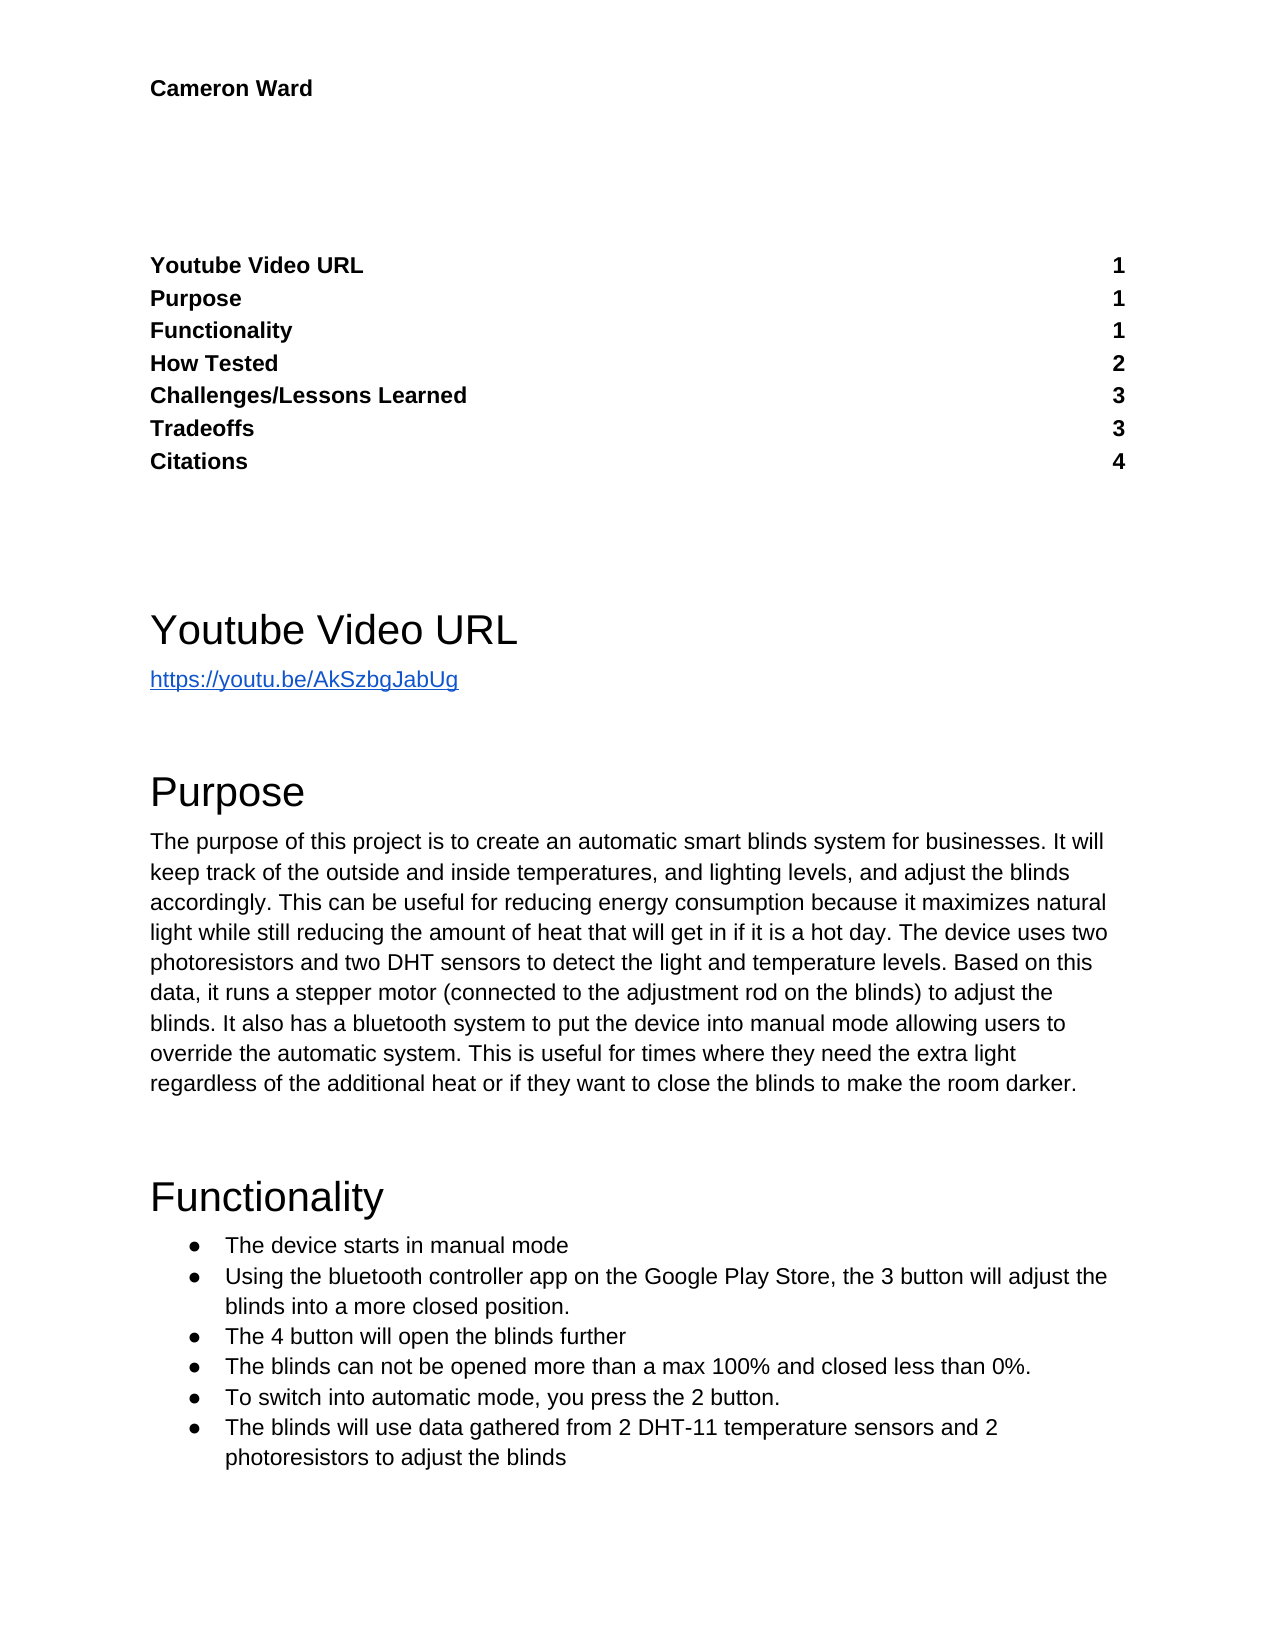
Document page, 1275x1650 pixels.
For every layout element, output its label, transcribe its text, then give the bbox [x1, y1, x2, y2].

list The device starts in manual mode [187, 1232, 1125, 1259]
subtitle Functionality [150, 1172, 1125, 1220]
text The purpose of this project is to create an automatic smart blinds system for businesses. It will keep track of the outside and inside temperatures, and lighting levels, and adjust the blinds accordingly. This can be useful for reducing energy consumption because it maximizes natural light while still reducing the amount of heat that will get in if it is a hot day. The device uses two photoresistors and two DHT sensors to detect the light and temperature levels. Based on this data, it runs a stepper motor (connected to the adjustment rod on the blinds) to adjust the blinds. It also has a bluetooth system to put the device into manual mode allowing users to override the automatic system. This is useful for times where they need the extra light regardless of the additional heat or if they want to close the blinds to make the room darker. [150, 828, 1125, 1096]
subtitle Purpose [150, 768, 1125, 816]
list The 4 button will open the blinds further [187, 1323, 1125, 1349]
list Using the bluetooth controller app on the Google Play Store, the 3 button will adjust the blinds into a more closed position. [187, 1263, 1125, 1319]
list The blinds can not be opened more than a max 100% and closed less than 0%. [187, 1353, 1125, 1379]
subtitle Youtube Video URL [150, 605, 1125, 653]
list To switch into automatic mode, you press the 2 button. [187, 1383, 1125, 1410]
text https://youtu.be/AkSzbgJabUg [150, 666, 1125, 692]
list The blinds will use data gathered from 2 DHT-11 temperature sensors and 2 photoresistors to adjust the blinds [187, 1414, 1125, 1470]
